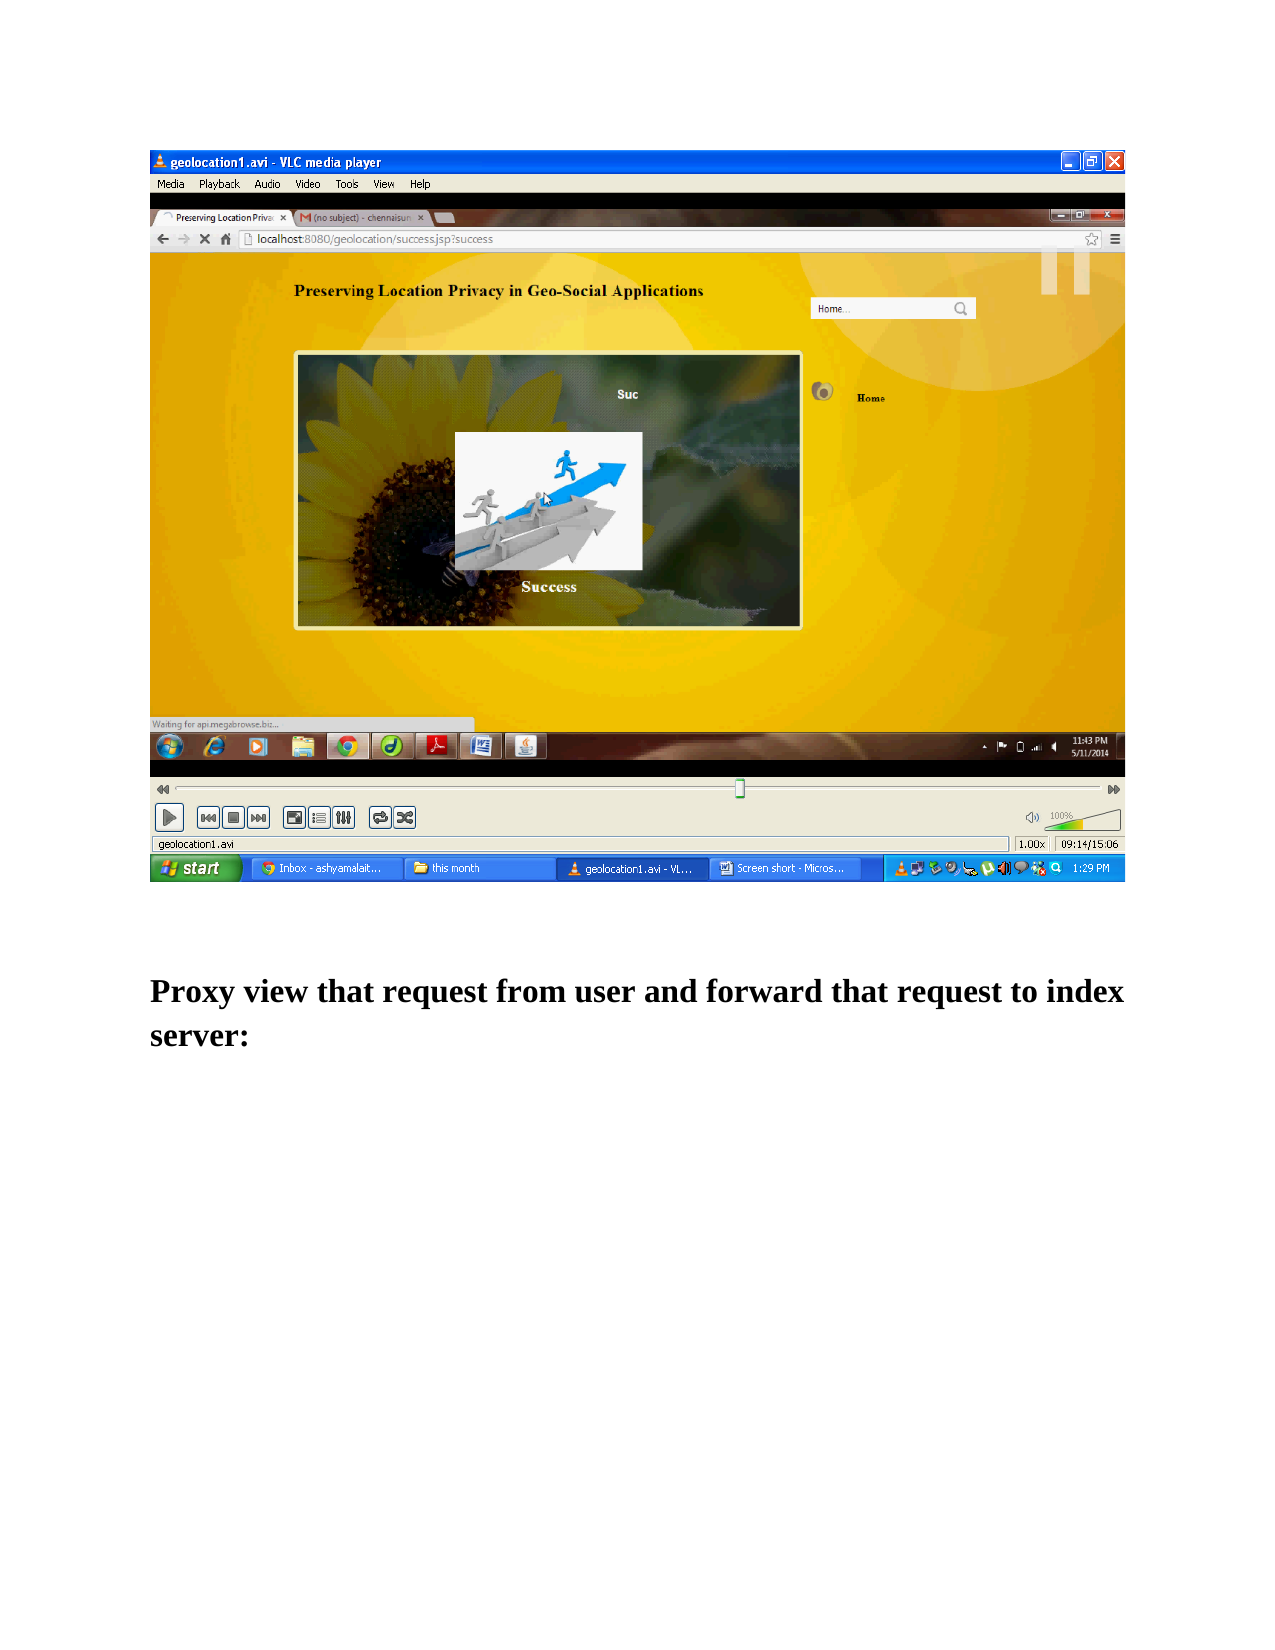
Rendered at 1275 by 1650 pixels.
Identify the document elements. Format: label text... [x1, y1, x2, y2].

text Proxy view that request from user and forward that request to index server: [150, 971, 1125, 1054]
picture [150, 150, 1125, 882]
